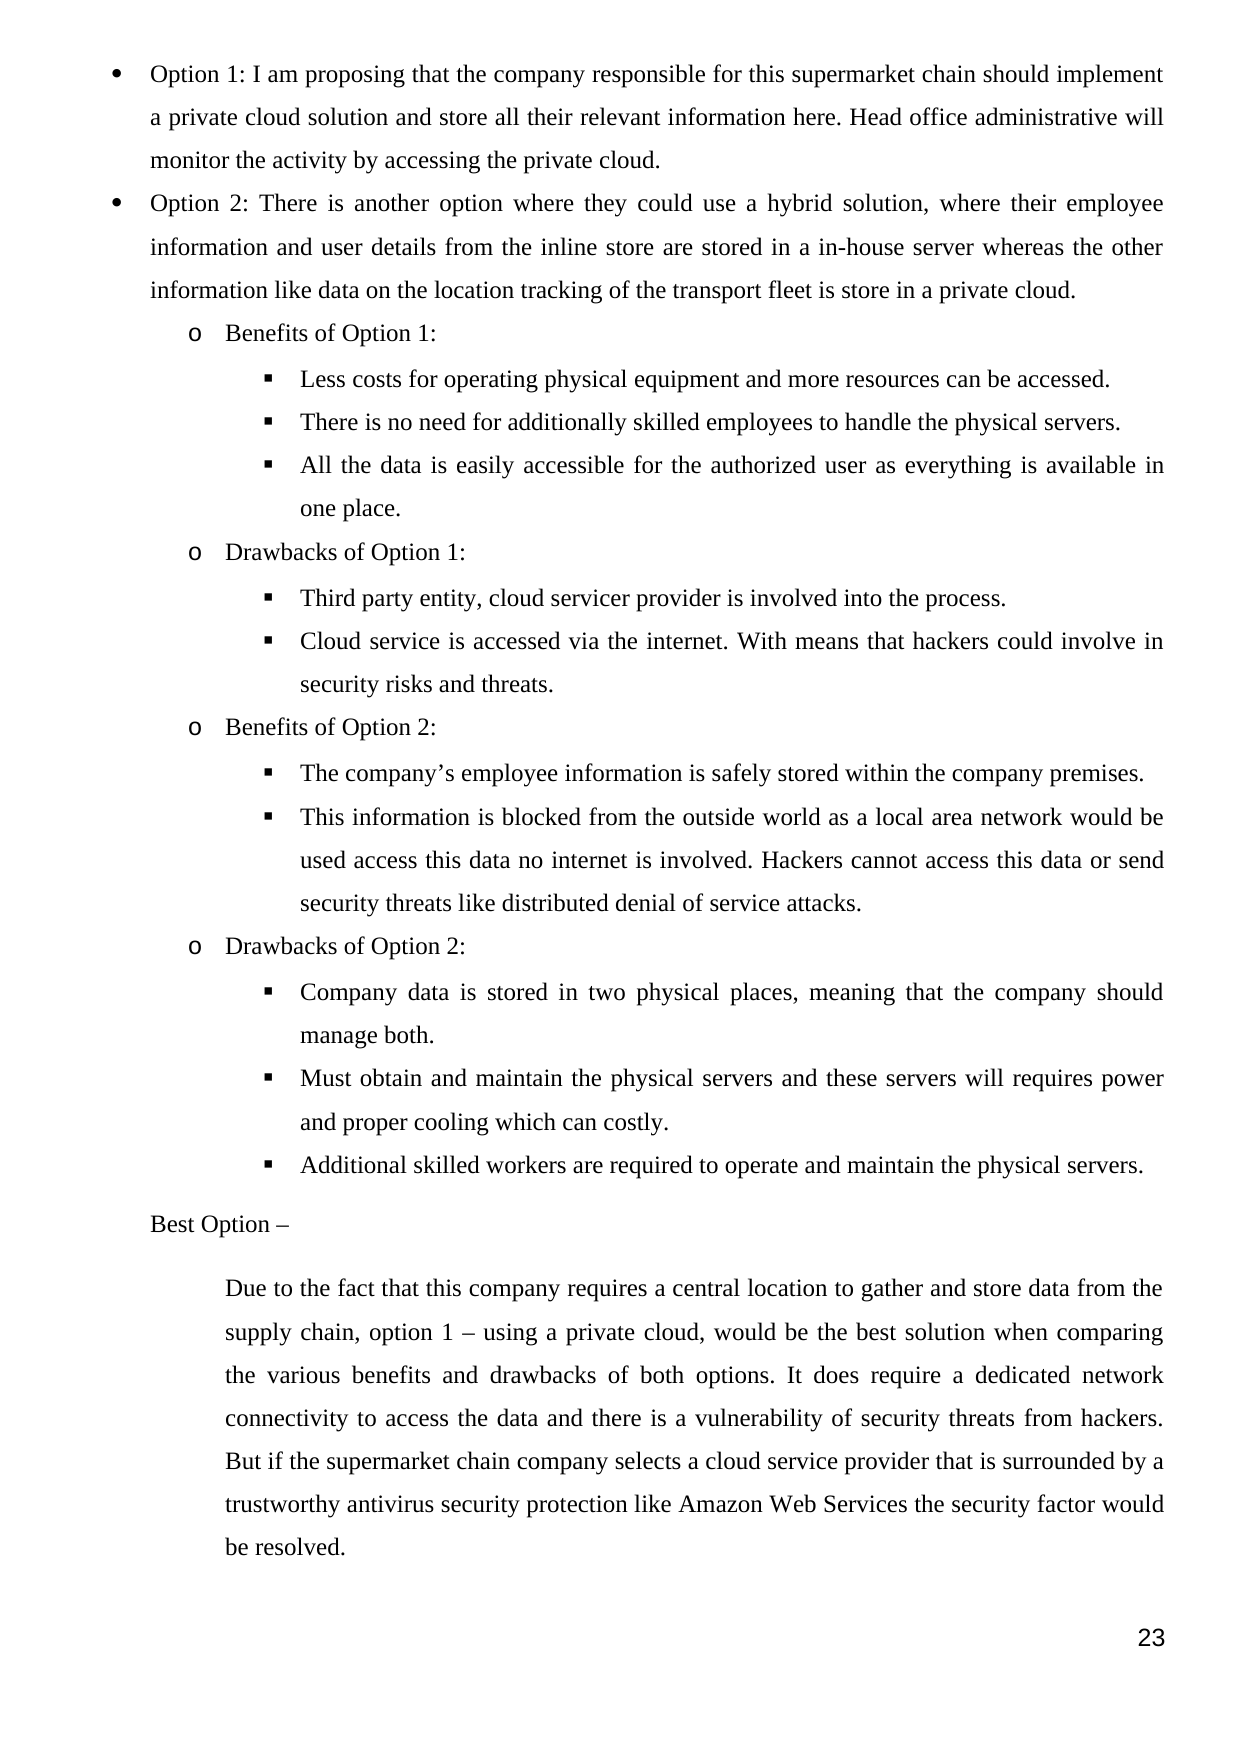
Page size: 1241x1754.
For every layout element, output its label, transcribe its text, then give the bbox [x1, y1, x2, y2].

list Less costs for operating physical equipment and more resources can be accessed. [262, 364, 1165, 393]
list Third party entity, cloud servicer provider is involved into the process. [262, 583, 1165, 612]
list Option 2: There is another option where they could use a hybrid solution, where their employee information and user details from the inline store are stored in a in-house server whereas the other information like data on the location tracking of the transport fleet is store in a private cloud. [112, 188, 1165, 303]
text Best Option – [75, 1209, 1165, 1238]
list Additional skilled workers are required to operate and maintain the physical servers. [262, 1150, 1165, 1178]
list This information is blocked from the outside world as a local area network would be used access this data no internet is involved. Hackers cannot access this data or send security threats like distributed denial of service attacks. [262, 802, 1165, 917]
list The company’s employee information is safely stored within the company premises. [262, 758, 1165, 787]
list There is no need for additionally skilled employees to handle the physical servers. [262, 407, 1165, 436]
list Drawbacks of Option 1: [187, 537, 1165, 567]
list Benefits of Option 1: [187, 318, 1165, 349]
list All the data is easily accessible for the authorized user as everything is available in one place. [262, 450, 1165, 522]
list Cloud service is accessed via the internet. With means that hackers could involve in security risks and threats. [262, 626, 1165, 698]
list Must obtain and maintain the physical servers and these servers will requires power and proper cooling which can costly. [262, 1063, 1165, 1135]
text Due to the fact that this company requires a central location to gather and store data from the supply chain, option 1 – using a private cloud, would be the best solution when comparing the various benefits and drawbacks of both options. It does require a dedicated network connectivity to access the data and there is a vulnerability of security threats from hackers. But if the supermarket chain company selects a cloud service provider that is surrounded by a trustworthy antivirus security protection like Amazon Web Services the security factor would be resolved. [225, 1273, 1165, 1561]
list Benefits of Option 2: [187, 712, 1165, 743]
list Drawbacks of Option 2: [187, 931, 1165, 962]
list Option 1: I am proposing that the company responsible for this supermarket chain should implement a private cloud solution and store all their relevant information here. Head office administrative will monitor the activity by accessing the private cloud. [112, 59, 1165, 174]
list Company data is stored in two physical places, meaning that the company should manage both. [262, 977, 1165, 1049]
